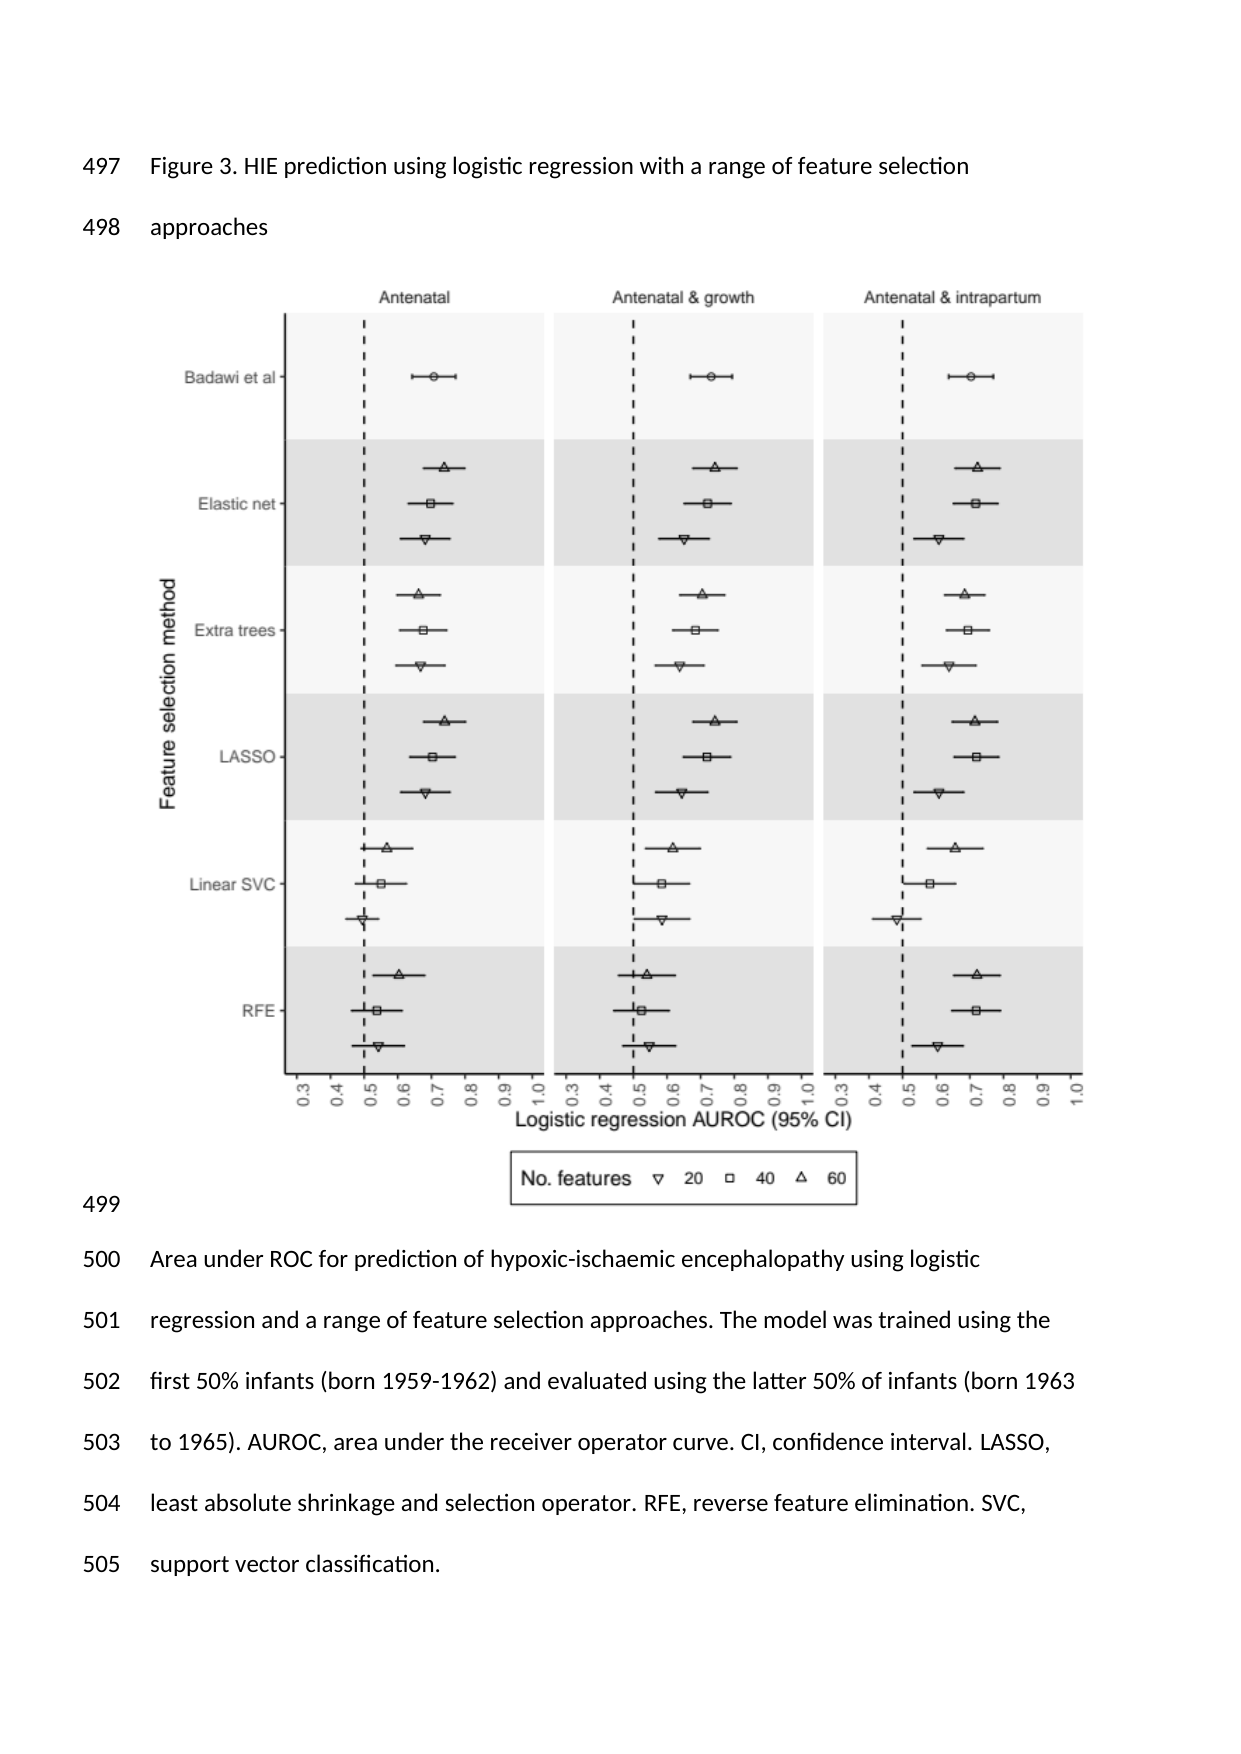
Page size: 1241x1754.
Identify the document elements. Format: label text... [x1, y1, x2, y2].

text Area under ROC for prediction of hypoxic-ischaemic encephalopathy using logistic regression and a range of feature selection approaches. The model was trained using the first 50% infants (born 1959-1962) and evaluated using the latter 50% of infants (born 1963 to 1965). AUROC, area under the receiver operator curve. CI, confidence interval. LASSO, least absolute shrinkage and selection operator. RFE, reverse feature elimination. SVC, support vector classification. [150, 1243, 1090, 1578]
text Figure 3. HIE prediction using logistic regression with a range of feature selection approaches [150, 150, 1090, 242]
